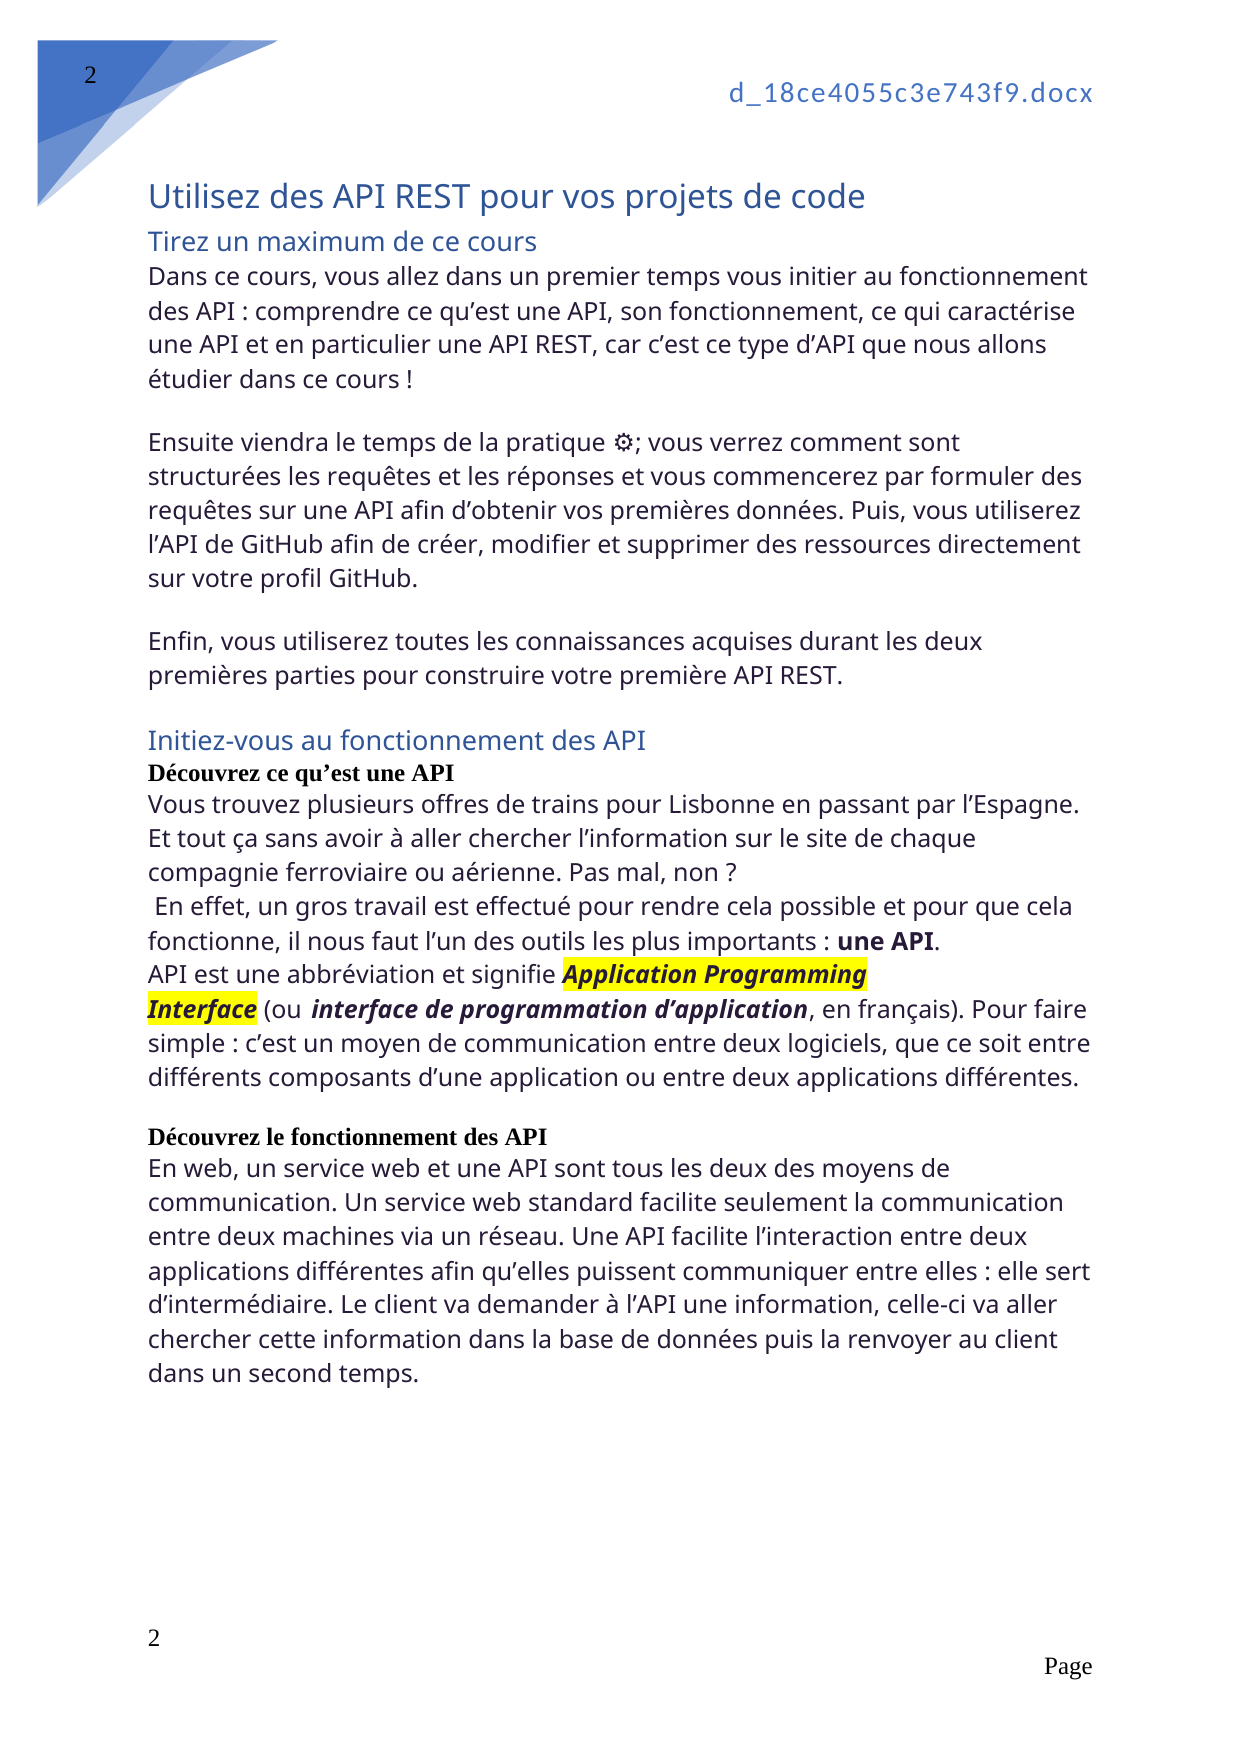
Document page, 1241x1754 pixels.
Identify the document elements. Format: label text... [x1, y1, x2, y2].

text En web, un service web et une API sont tous les deux des moyens de communication. Un service web standard facilite seulement la communication entre deux machines via un réseau. Une API facilite l’interaction entre deux applications différentes afin qu’elles puissent communiquer entre elles : elle sert d’intermédiaire. Le client va demander à l’API une information, celle-ci va aller chercher cette information dans la base de données puis la renvoyer au client dans un second temps. [148, 1151, 1093, 1389]
text Découvrez ce qu’est une API [148, 758, 1093, 787]
subtitle Tirez un maximum de ce cours [148, 222, 1093, 259]
text API est une abbréviation et signifie Application Programming Interface (ou interface de programmation d’application, en français). Pour faire simple : c’est un moyen de communication entre deux logiciels, que ce soit entre différents composants d’une application ou entre deux applications différentes. [867, 957, 1093, 1093]
text Découvrez le fonctionnement des API [148, 1122, 1093, 1151]
subtitle Utilisez des API REST pour vos projets de code [148, 173, 1093, 218]
text Ensuite viendra le temps de la pratique ⚙️; vous verrez comment sont structurées les requêtes et les réponses et vous commencerez par formuler des requêtes sur une API afin d’obtenir vos premières données. Puis, vous utiliserez l’API de GitHub afin de créer, modifier et supprimer des ressources directement sur votre profil GitHub. [148, 424, 1093, 595]
text Enfin, vous utiliserez toutes les connaissances acquises durant les deux premières parties pour construire votre première API REST. [148, 624, 1093, 692]
text Dans ce cours, vous allez dans un premier temps vous initier au fonctionnement des API : comprendre ce qu’est une API, son fonctionnement, ce qui caractérise une API et en particulier une API REST, car c’est ce type d’API que nous allons étudier dans ce cours ! [148, 259, 1093, 395]
text Vous trouvez plusieurs offres de trains pour Lisbonne en passant par l’Espagne. Et tout ça sans avoir à aller chercher l’information sur le site de chaque compagnie ferroviaire ou aérienne. Pas mal, non ? [737, 787, 1093, 889]
text En effet, un gros travail est effectué pour rendre cela possible et pour que cela fonctionne, il nous faut l’un des outils les plus importants : une API. [947, 889, 1093, 957]
picture [37, 40, 279, 209]
subtitle Initiez-vous au fonctionnement des API [148, 721, 1093, 758]
